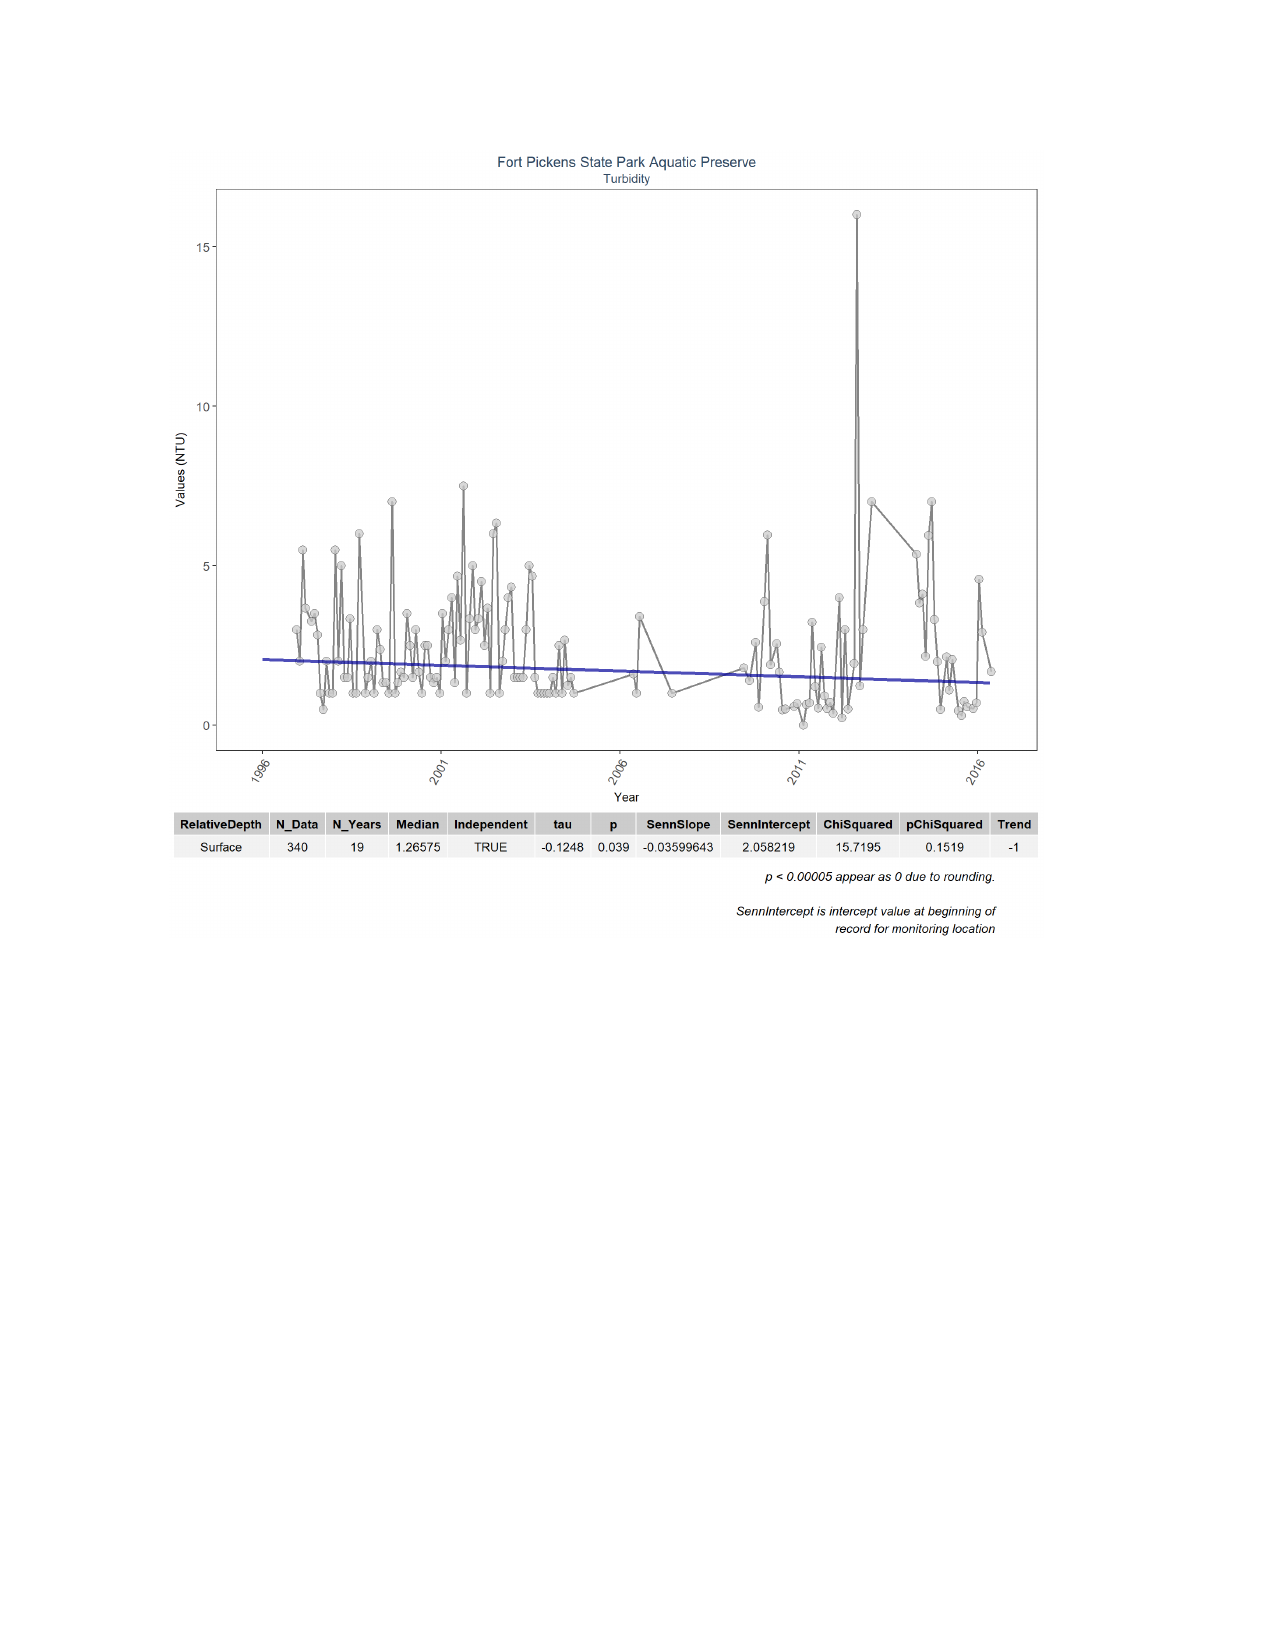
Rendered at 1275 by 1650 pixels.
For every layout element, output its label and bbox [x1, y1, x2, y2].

picture [168, 150, 1044, 938]
